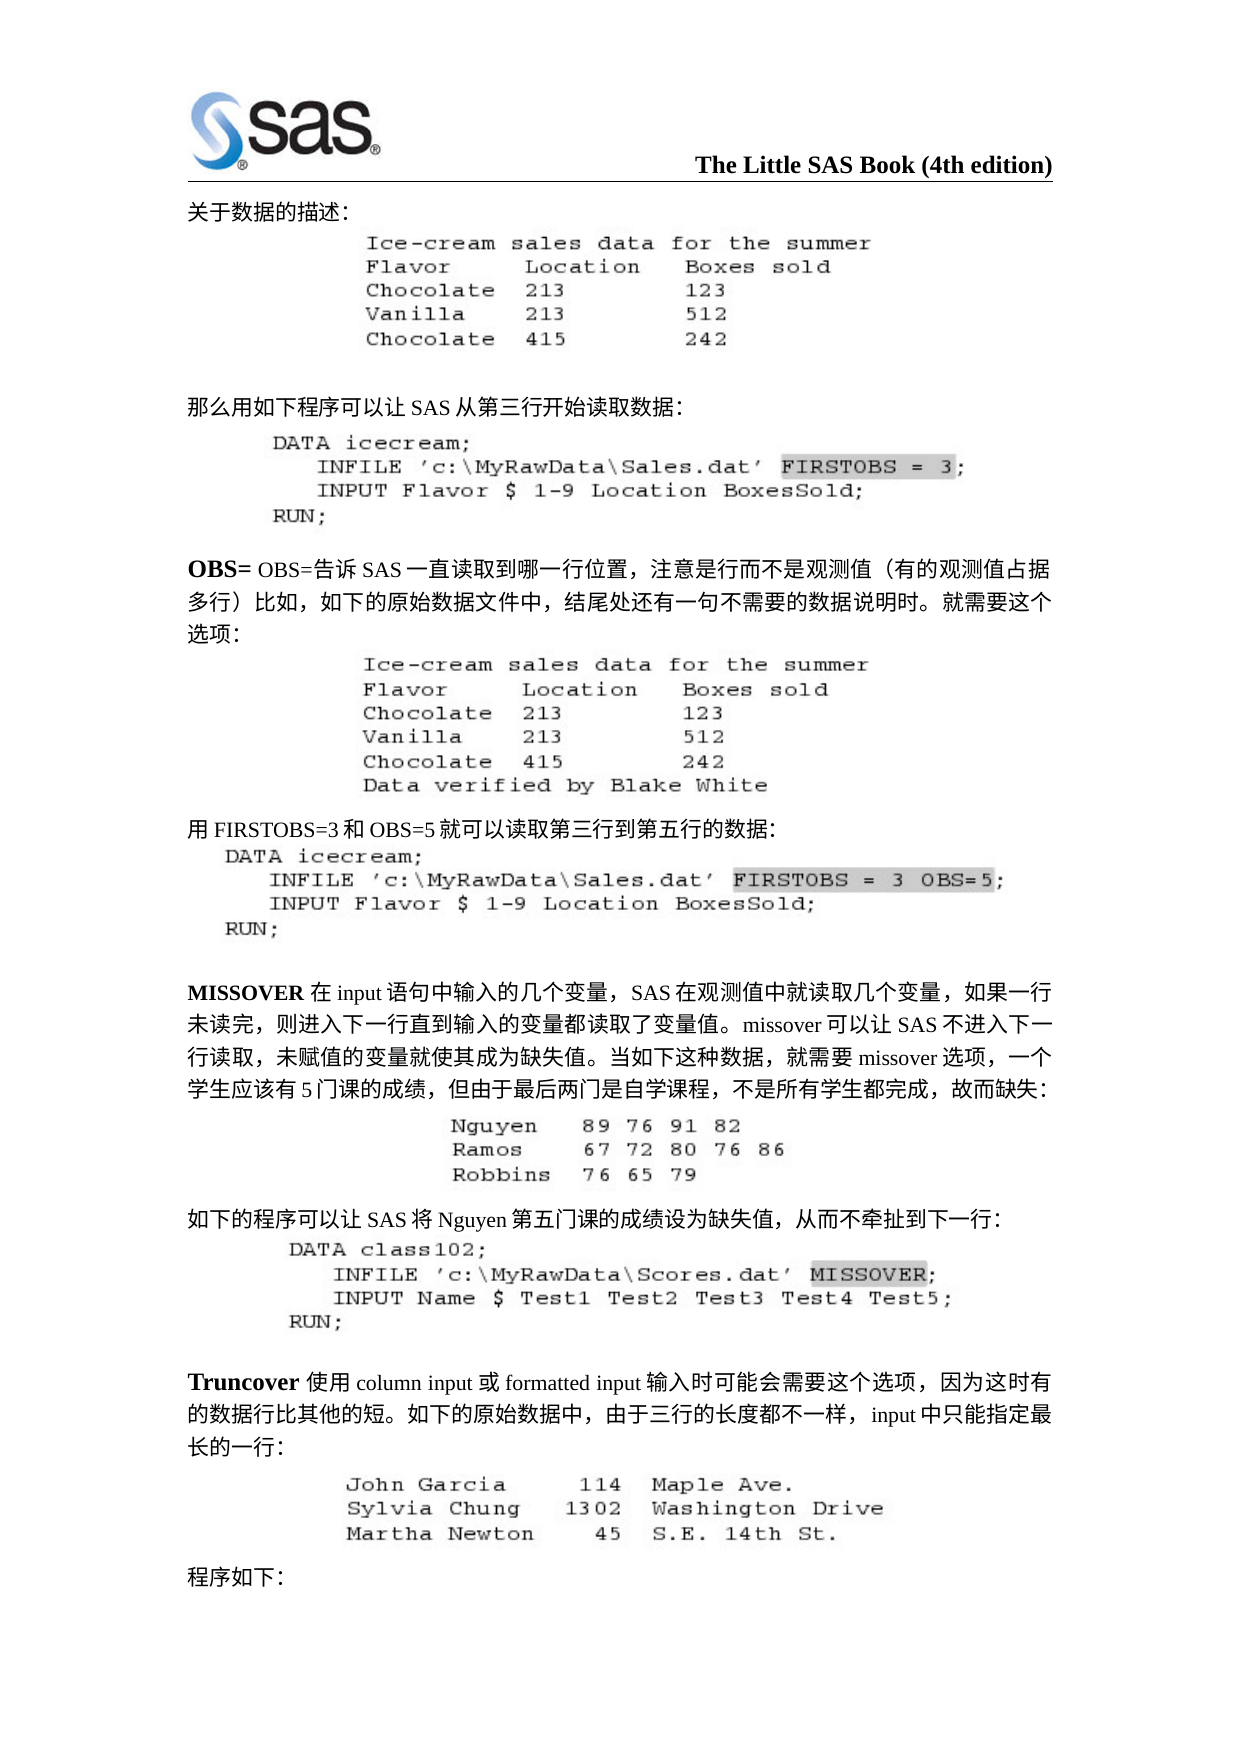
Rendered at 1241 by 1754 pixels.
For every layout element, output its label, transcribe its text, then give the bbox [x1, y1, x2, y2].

picture [220, 844, 1020, 943]
text Truncover 使用column input或formatted input输入时可能会需要这个选项，因为这时有的数据行比其他的短。如下的原始数据中，由于三行的长度都不一样，input中只能指定最长的一行： [187, 1364, 1053, 1462]
picture [273, 1234, 967, 1339]
text 如下的程序可以让SAS将Nguyen第五门课的成绩设为缺失值，从而不牵扯到下一行： [187, 1202, 1053, 1234]
picture [355, 649, 885, 798]
picture [187, 88, 382, 174]
text 那么用如下程序可以让SAS从第三行开始读取数据： [187, 389, 1053, 422]
text FIRSTOBS= FIRSTOBS= 选项告诉SAS从哪一行开始读取数据，当数据开头有些说明信息，或者想要跳过某些行时，这个选项很有用。例如，如下原始数据文件中，开头两行是关于数据的描述： [187, 194, 1053, 227]
picture [263, 421, 977, 535]
picture [358, 226, 882, 369]
text 程序如下： [187, 1559, 1053, 1592]
picture [442, 1104, 799, 1197]
text MISSOVER 在input语句中输入的几个变量，SAS在观测值中就读取几个变量，如果一行未读完，则进入下一行直到输入的变量都读取了变量值。missover可以让SAS不进入下一行读取，未赋值的变量就使其成为缺失值。当如下这种数据，就需要missover选项，一个学生应该有5门课的成绩，但由于最后两门是自学课程，不是所有学生都完成，故而缺失： [187, 974, 1053, 1104]
text OBS= OBS=告诉SAS一直读取到哪一行位置，注意是行而不是观测值（有的观测值占据多行）比如，如下的原始数据文件中，结尾处还有一句不需要的数据说明时。就需要这个选项： [187, 552, 1053, 649]
picture [330, 1461, 910, 1556]
text 用FIRSTOBS=3和OBS=5就可以读取第三行到第五行的数据： [187, 812, 1053, 844]
